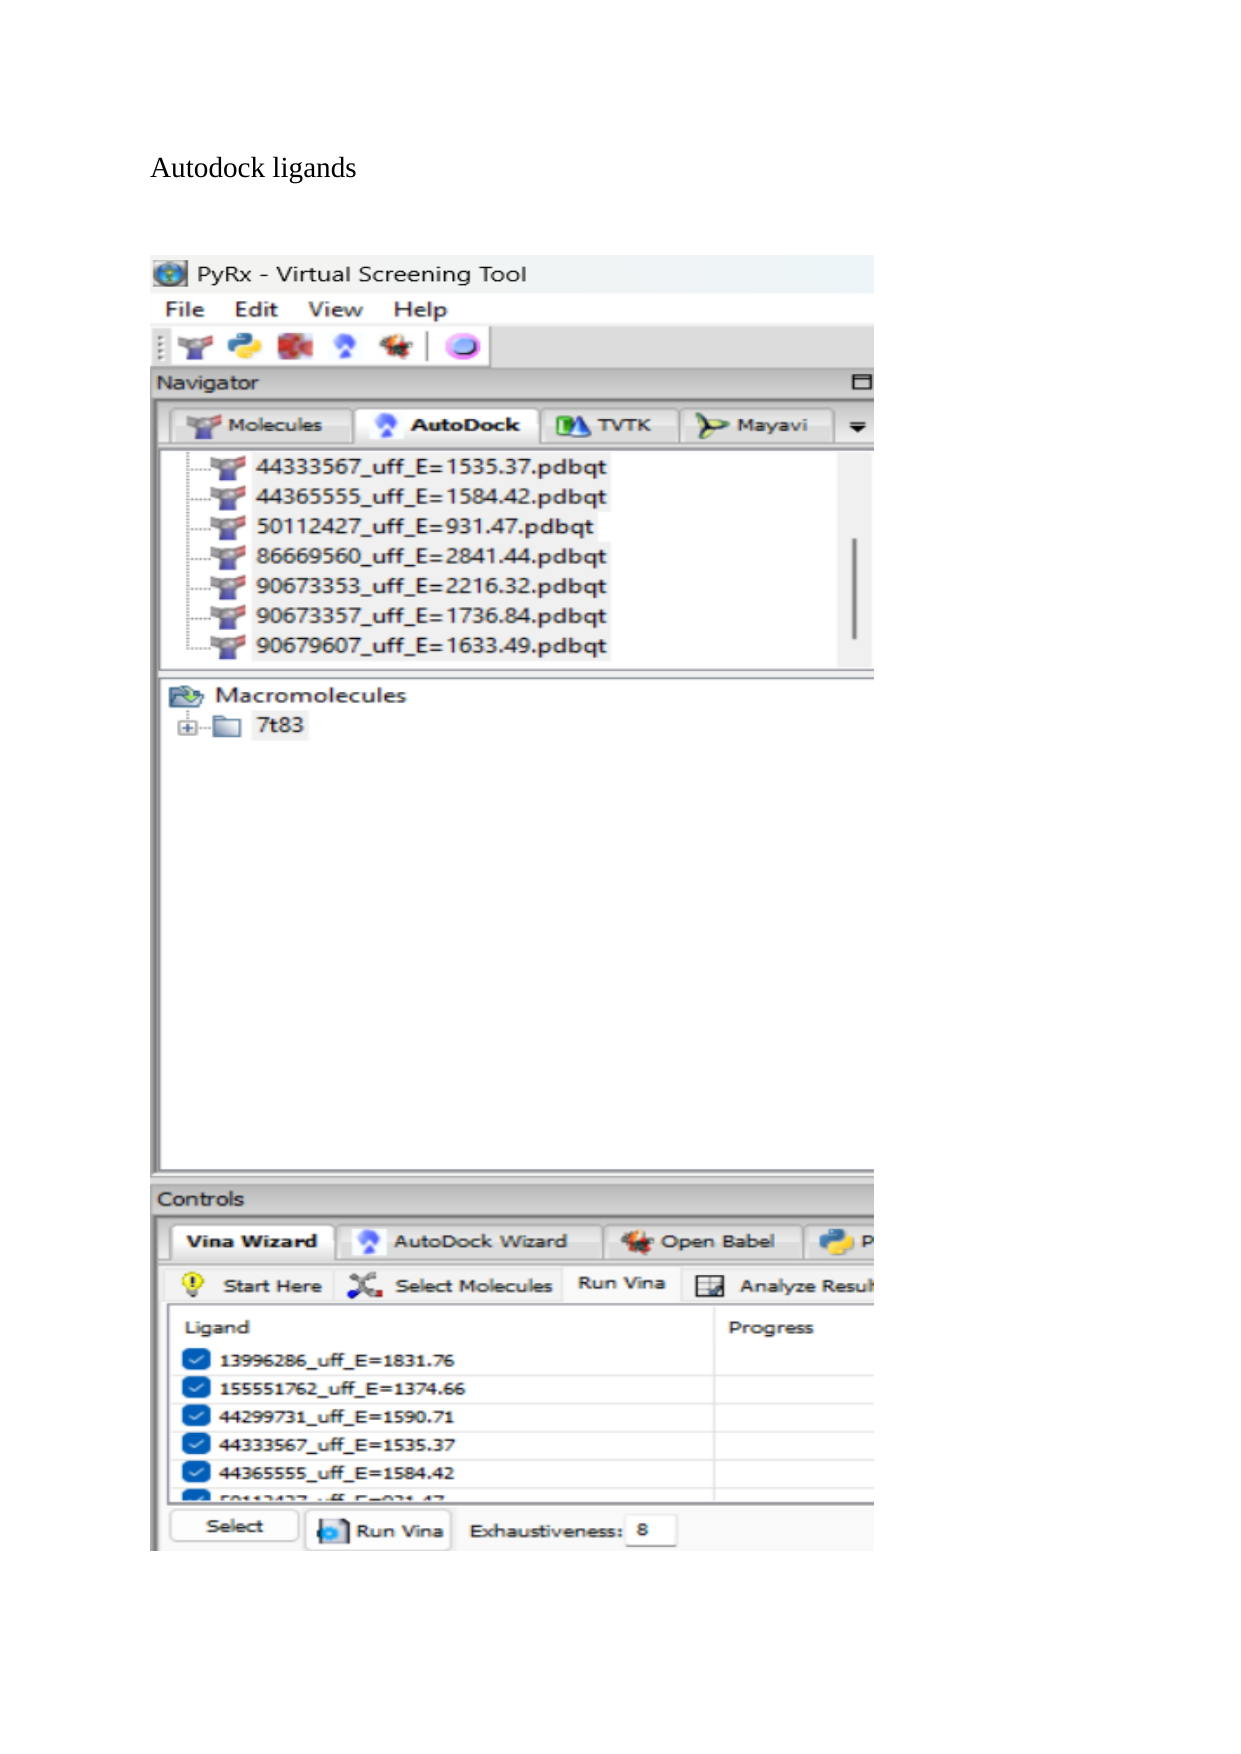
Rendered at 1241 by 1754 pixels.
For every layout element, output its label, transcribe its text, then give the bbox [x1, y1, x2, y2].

picture [150, 255, 874, 1551]
text Autodock ligands [150, 150, 1090, 183]
